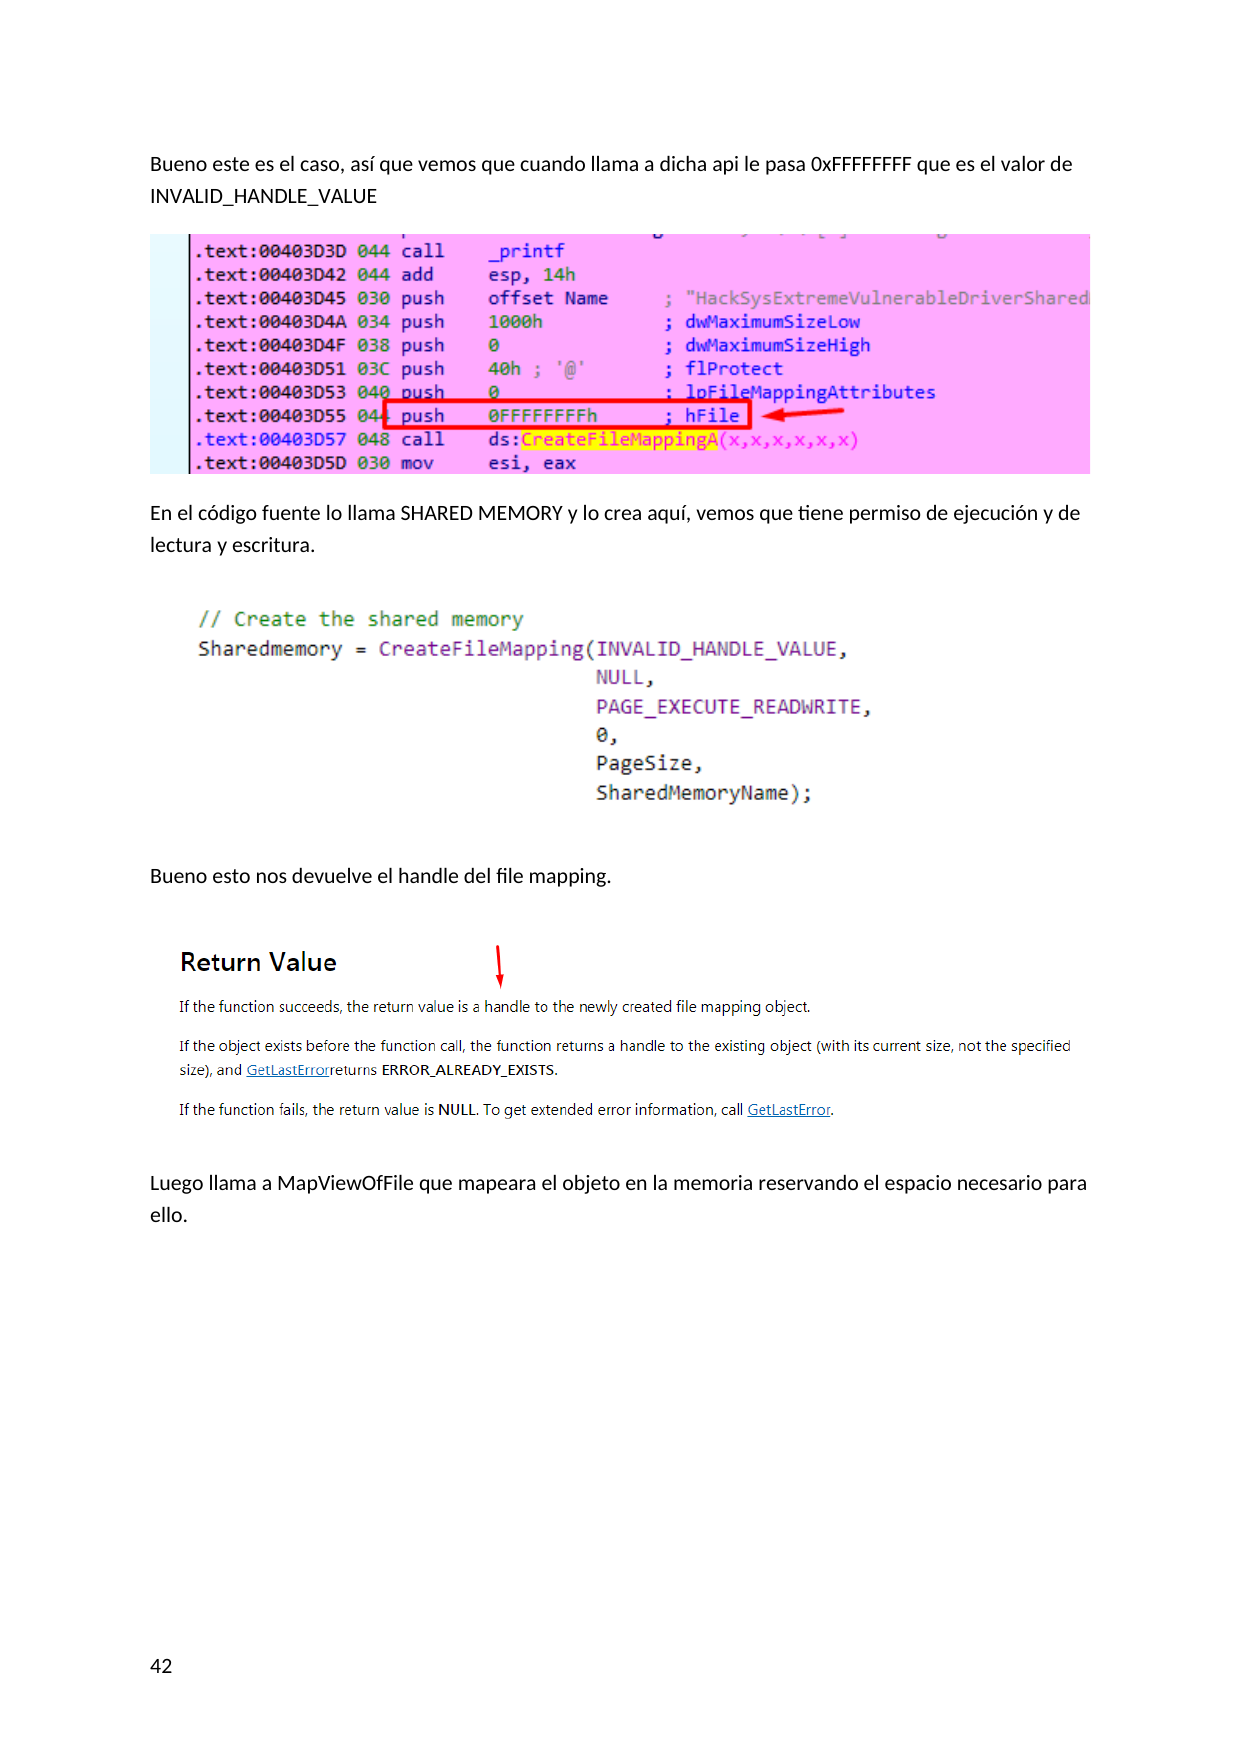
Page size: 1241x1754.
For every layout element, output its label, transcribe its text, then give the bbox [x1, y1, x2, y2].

picture [150, 584, 897, 836]
text Bueno esto nos devuelve el handle del file mapping. [150, 862, 1090, 889]
picture [150, 914, 1091, 1144]
text Luego llama a MapViewOfFile que mapeara el objeto en la memoria reservando el espacio necesario para ello. [150, 1169, 1090, 1228]
picture [150, 234, 1091, 474]
text Bueno este es el caso, así que vemos que cuando llama a dicha api le pasa 0xFFFFFFFF que es el valor de INVALID_HANDLE_VALUE [150, 150, 1090, 209]
text En el código fuente lo llama SHARED MEMORY y lo crea aquí, vemos que tiene permiso de ejecución y de lectura y escritura. [150, 499, 1090, 558]
